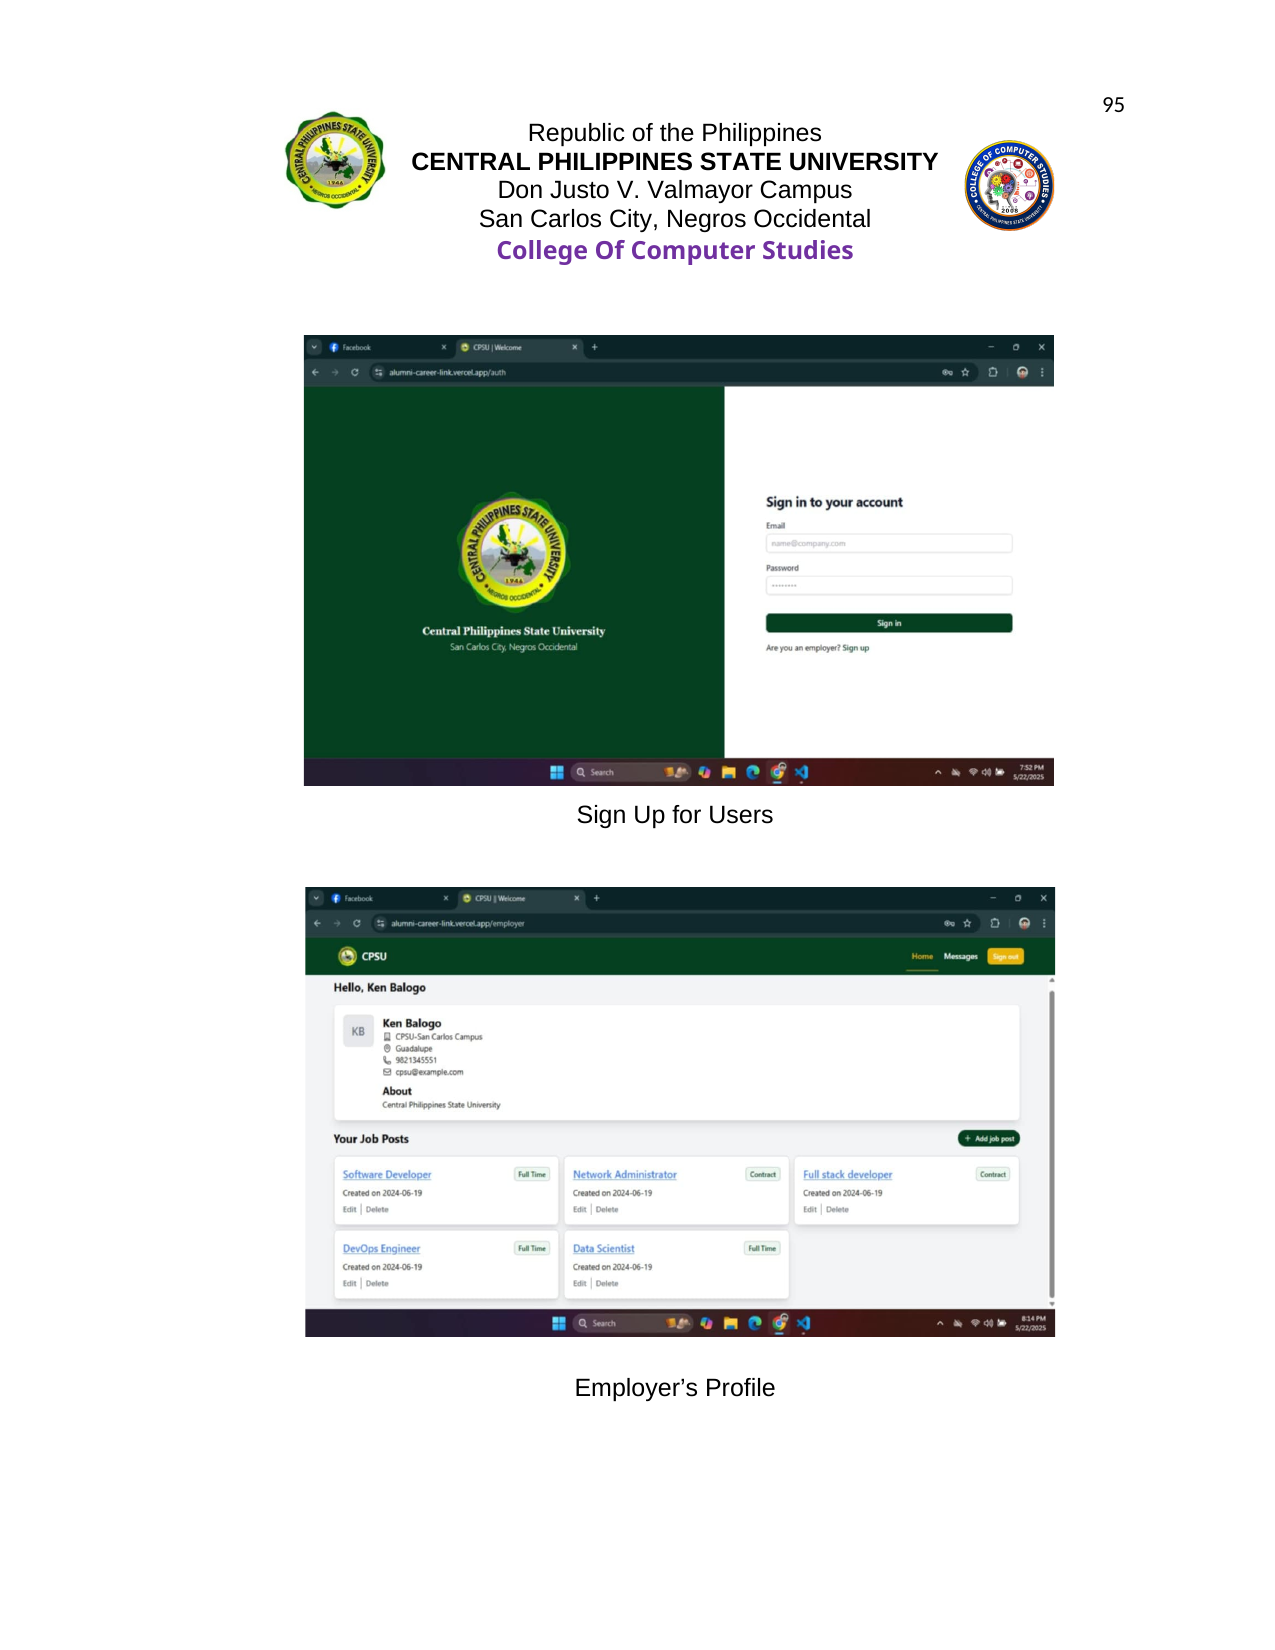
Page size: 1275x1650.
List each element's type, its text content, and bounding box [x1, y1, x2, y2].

text Sign Up for Users [225, 800, 1125, 829]
picture [303, 335, 1054, 786]
picture [283, 108, 387, 214]
text Employer’s Profile [225, 1373, 1125, 1401]
picture [964, 140, 1055, 231]
picture [305, 887, 1056, 1337]
